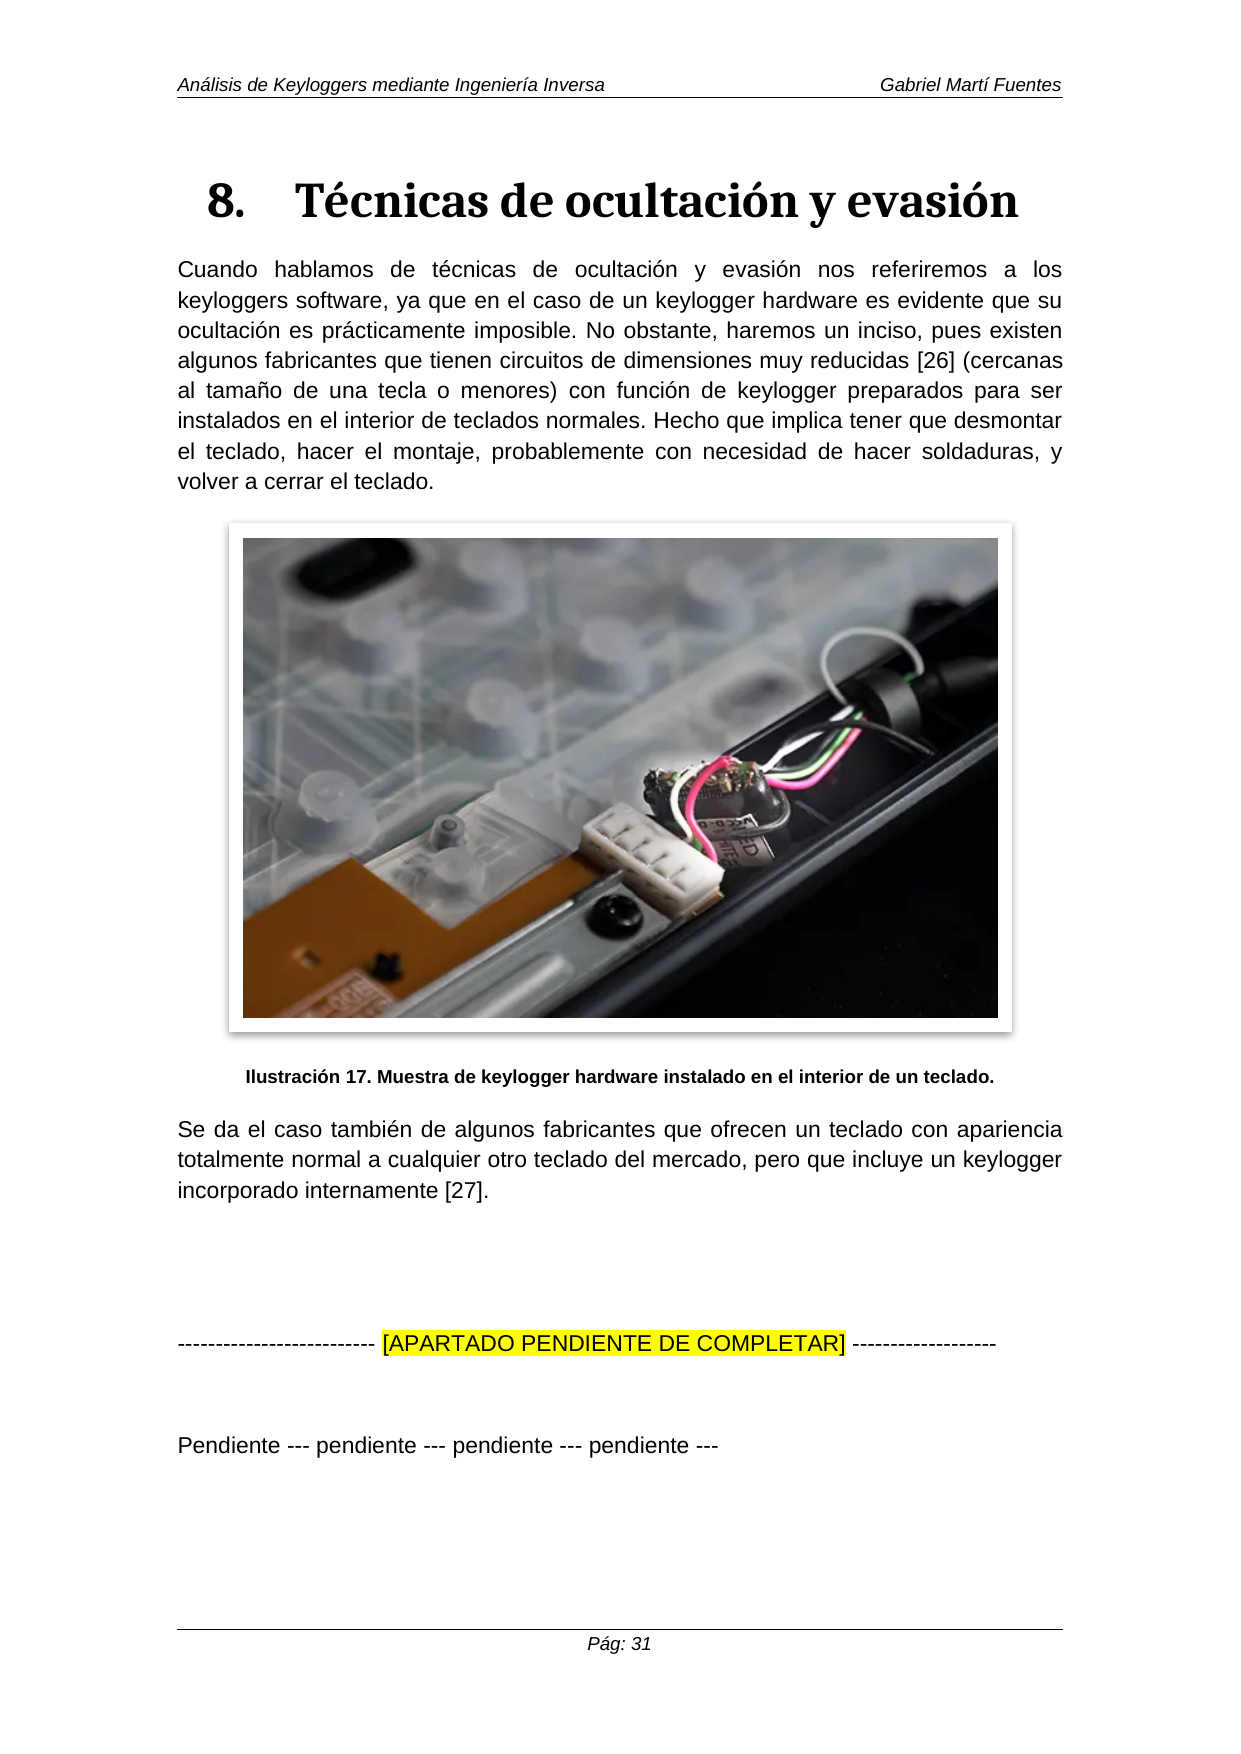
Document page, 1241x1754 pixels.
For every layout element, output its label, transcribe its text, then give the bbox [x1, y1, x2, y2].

picture [243, 538, 998, 1018]
text -------------------------- [APARTADO PENDIENTE DE COMPLETAR] ------------------- [846, 1330, 1063, 1356]
text Ilustración 17. Muestra de keylogger hardware instalado en el interior de un teclado. [177, 1066, 1063, 1087]
text Se da el caso también de algunos fabricantes que ofrecen un teclado con apariencia totalmente normal a cualquier otro teclado del mercado, pero que incluye un keylogger incorporado internamente. [177, 1116, 1063, 1203]
text Cuando hablamos de técnicas de ocultación y evasión nos referiremos a los keyloggers software, ya que en el caso de un keylogger hardware es evidente que su ocultación es prácticamente imposible. No obstante, haremos un inciso, pues existen algunos fabricantes que tienen circuitos de dimensiones muy reducidas (cercanas al tamaño de una tecla o menores) con función de keylogger preparados para ser instalados en el interior de teclados normales. Hecho que implica tener que desmontar el teclado, hacer el montaje, probablemente con necesidad de hacer soldaduras, y volver a cerrar el teclado. [177, 256, 1063, 494]
text Pendiente --- pendiente --- pendiente --- pendiente --- [177, 1432, 1063, 1458]
text -------------------------- [APARTADO PENDIENTE DE COMPLETAR] ------------------- [177, 1330, 382, 1356]
subtitle Técnicas de ocultación y evasión [207, 173, 1063, 230]
